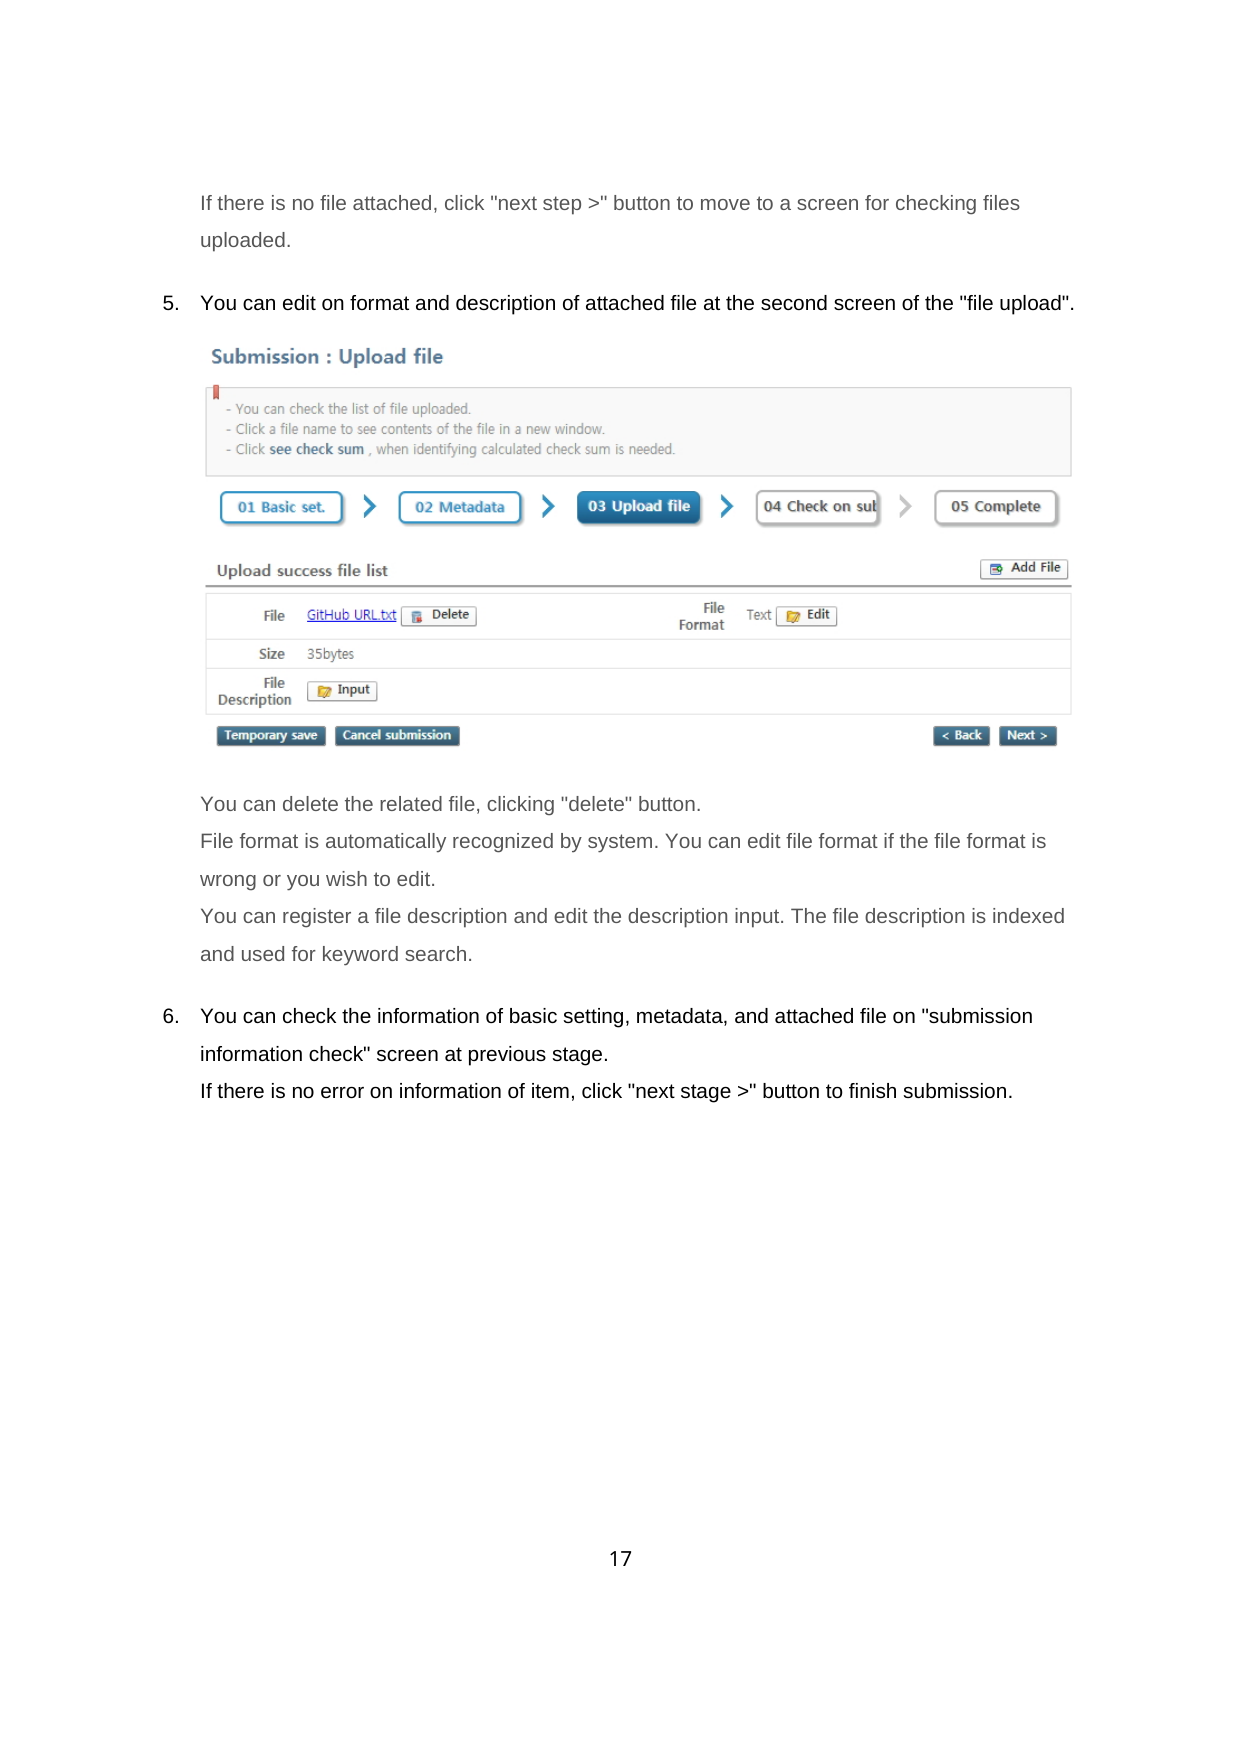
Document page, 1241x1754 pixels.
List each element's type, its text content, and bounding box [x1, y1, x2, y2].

text You can delete the related file, clicking "delete" button. File format is automatically recognized by system. You can edit file format if the file format is wrong or you wish to edit. You can register a file description and edit the description input. The file description is indexed and used for keyword search. [200, 778, 1090, 966]
picture [200, 339, 1075, 754]
list You can edit on format and description of attached file at the second screen of the "file upload". [162, 277, 1090, 315]
list You can check the information of basic setting, metadata, and attached file on "submission information check" screen at previous stage. If there is no error on information of item, click "next stage >" button to finish submission. [162, 991, 1090, 1103]
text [200, 177, 1090, 252]
